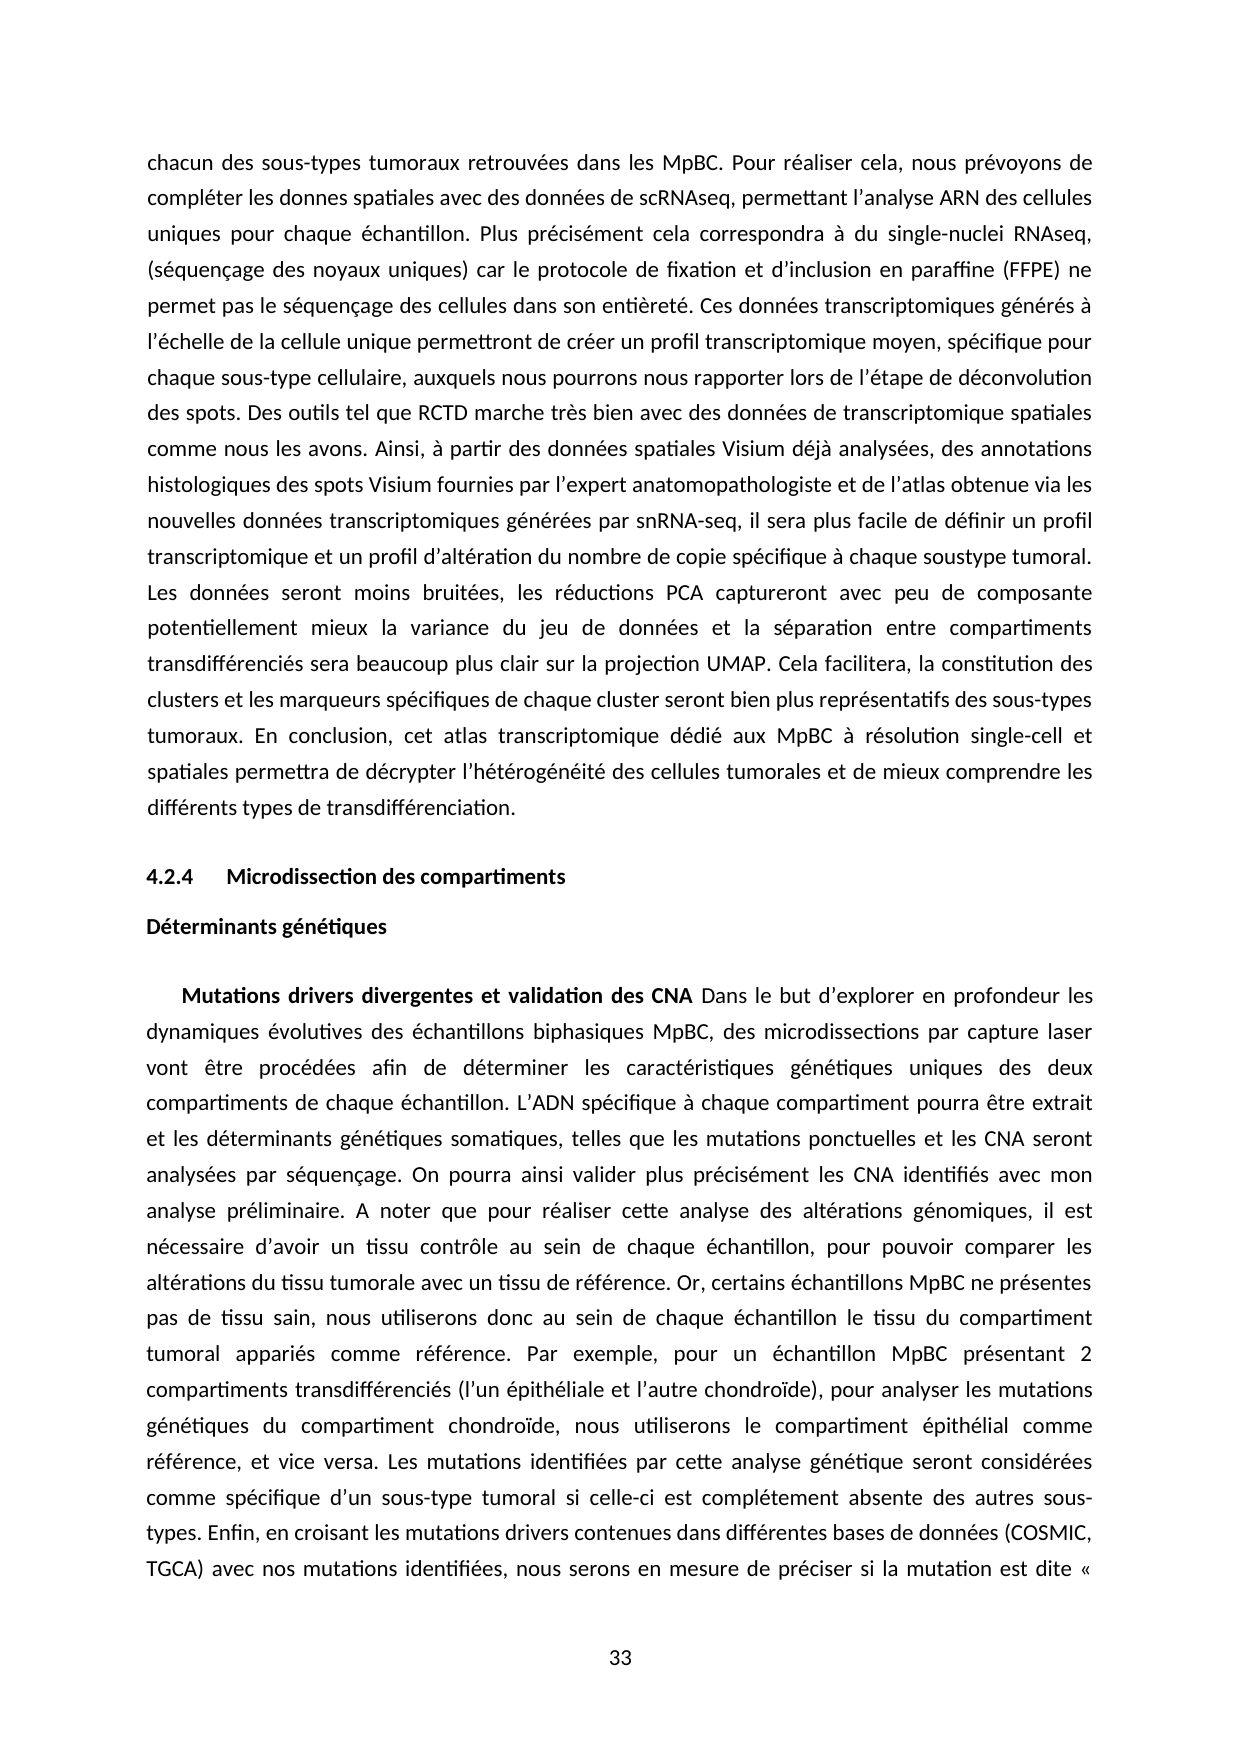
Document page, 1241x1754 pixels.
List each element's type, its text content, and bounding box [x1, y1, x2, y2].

subtitle Déterminants génétiques [146, 912, 1240, 940]
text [146, 981, 1094, 1582]
subtitle Microdissection des compartiments [146, 862, 1240, 890]
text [146, 148, 1094, 821]
